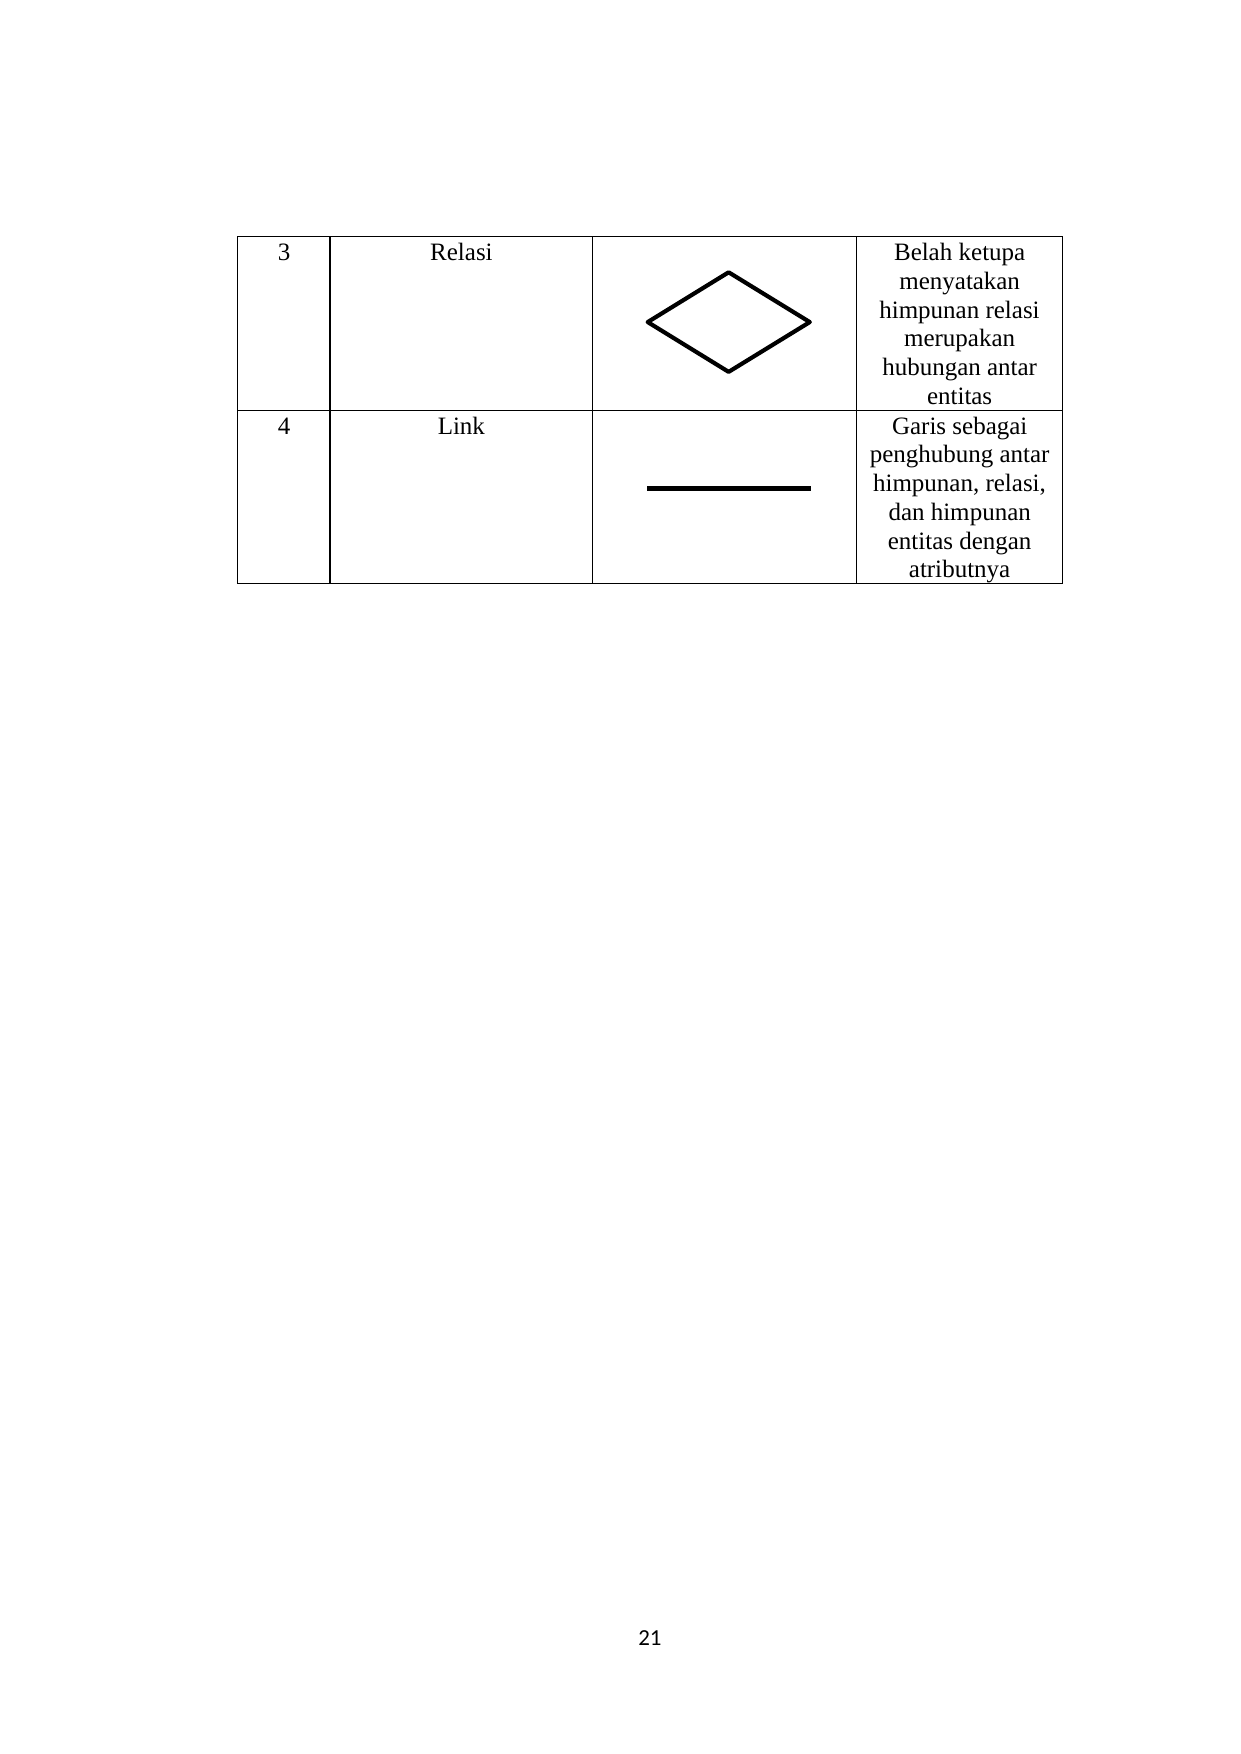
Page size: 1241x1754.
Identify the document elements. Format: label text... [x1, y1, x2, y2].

table_cell [593, 411, 856, 583]
table_cell 3 [238, 237, 329, 410]
table_cell 4 [238, 411, 329, 583]
table_cell Garis sebagai penghubung antar himpunan, relasi, dan himpunan entitas dengan atributnya [857, 411, 1062, 583]
table_cell Link [331, 411, 592, 583]
table_cell Belah ketupa menyatakan himpunan relasi merupakan hubungan antar entitas [857, 237, 1062, 410]
table_cell [593, 237, 856, 410]
table_cell Relasi [331, 237, 592, 410]
